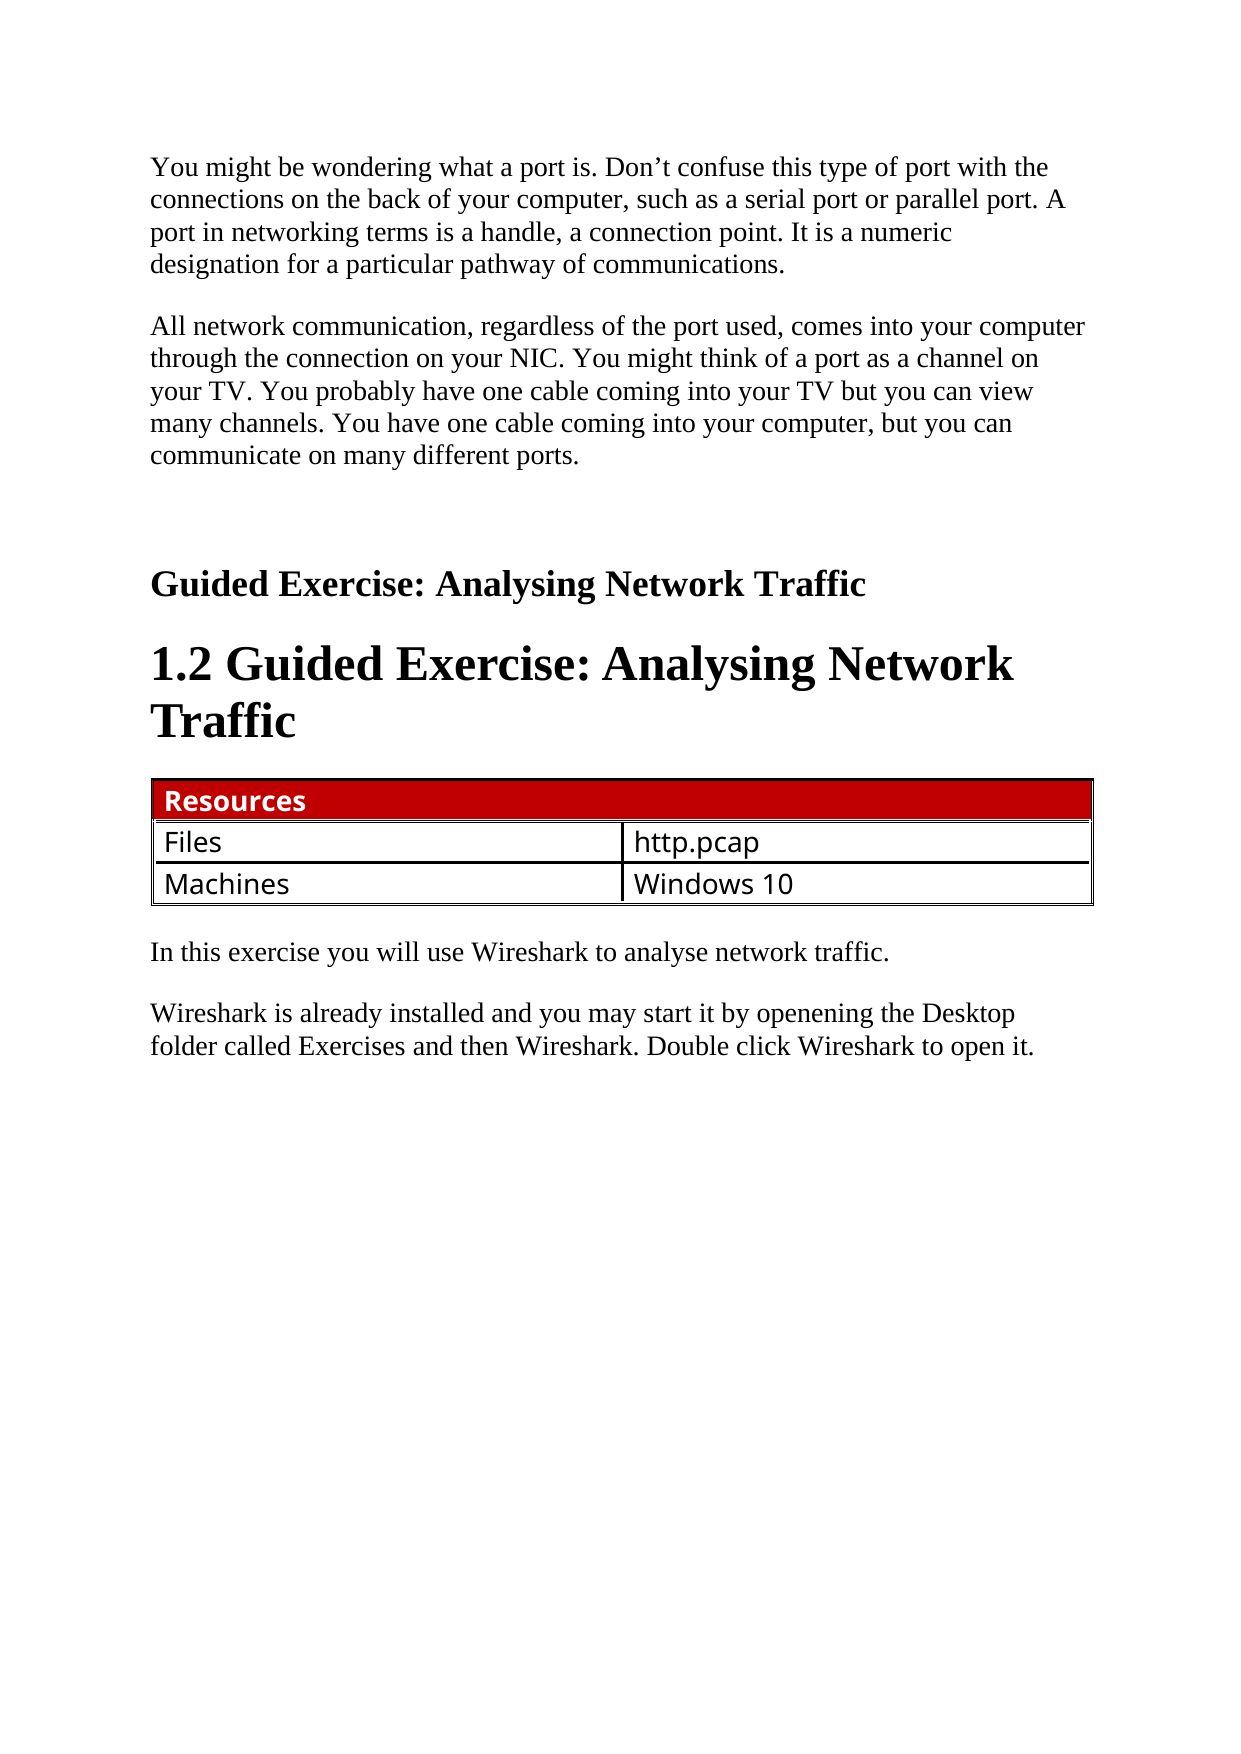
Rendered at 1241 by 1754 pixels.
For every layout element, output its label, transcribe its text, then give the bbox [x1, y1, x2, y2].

subtitle 1.2 Guided Exercise: Analysing Network Traffic [150, 634, 1090, 749]
text Wireshark is already installed and you may start it by openening the Desktop folder called Exercises and then Wireshark. Double click Wireshark to open it. [150, 997, 1090, 1061]
table_cell Windows 10 [622, 861, 1091, 903]
text In this exercise you will use Wireshark to analyse network traffic. [150, 935, 1090, 967]
table_cell Machines [154, 861, 622, 903]
table_cell Files [154, 820, 621, 861]
subtitle Guided Exercise: Analysing Network Traffic [150, 561, 1090, 604]
text You might be wondering what a port is. Don’t confuse this type of port with the connections on the back of your computer, such as a serial port or parallel port. A port in networking terms is a handle, a connection point. It is a numeric designation for a particular pathway of communications. [150, 150, 1090, 279]
text All network communication, regardless of the port used, comes into your computer through the connection on your NIC. You might think of a port as a channel on your TV. You probably have one cable coming into your TV but you can view many channels. You have one cable coming into your computer, but you can communicate on many different ports. [150, 309, 1090, 471]
table_header Resources [154, 781, 1091, 819]
table_cell http.pcap [624, 820, 1091, 861]
